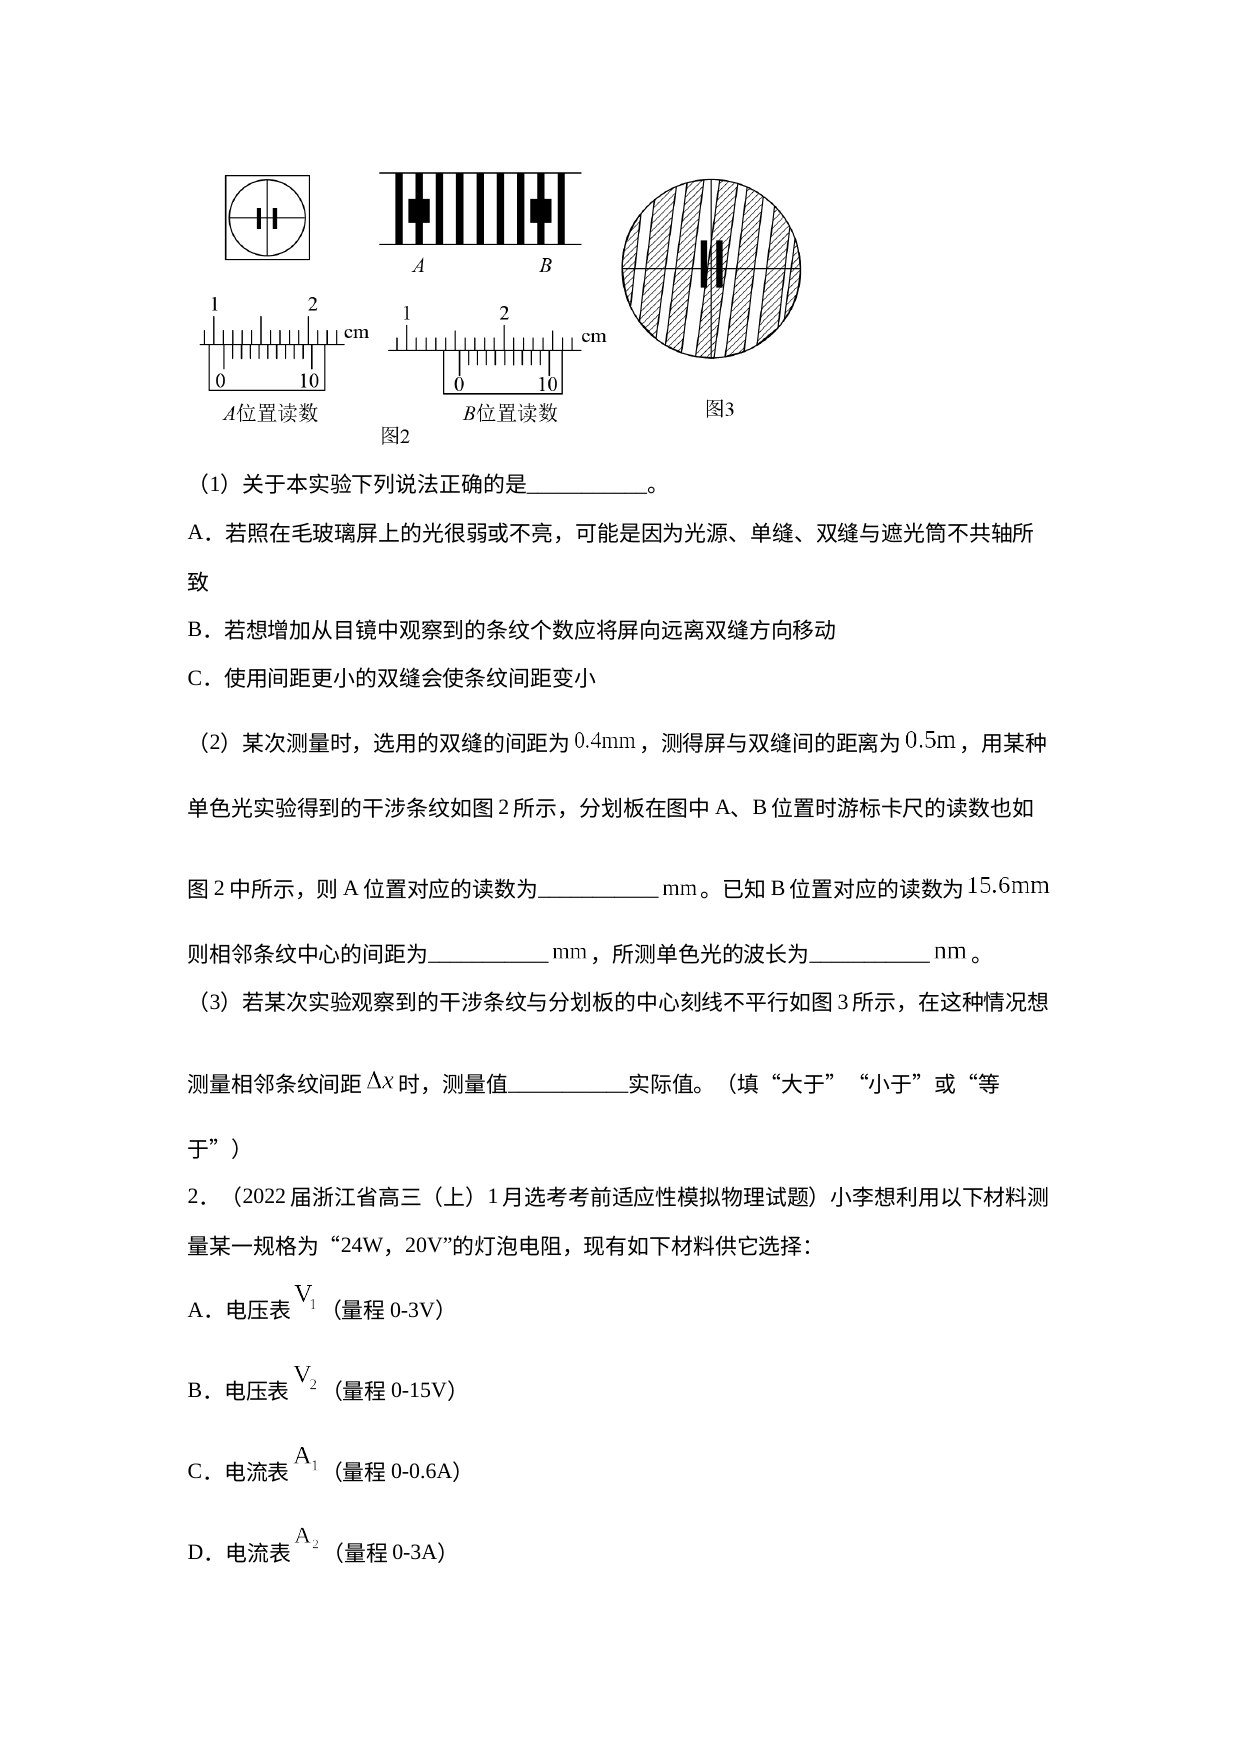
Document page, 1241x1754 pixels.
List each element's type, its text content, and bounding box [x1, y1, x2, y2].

text 2．（2022届浙江省高三（上）1月选考考前适应性模拟物理试题）小李想利用以下材料测量某一规格为“24W，20V”的灯泡电阻，现有如下材料供它选择： [187, 1179, 1053, 1261]
text A．电压表（量程0-3V） [187, 1277, 1053, 1342]
text （3）若某次实验观察到的干涉条纹与分划板的中心刻线不平行如图3所示，在这种情况想测量相邻条纹间距时，测量值___________实际值。（填“大于”“小于”或“等于”） [187, 985, 1053, 1164]
text D．电流表（量程0-3A） [187, 1519, 1053, 1584]
picture [187, 162, 807, 452]
text （1）关于本实验下列说法正确的是___________。 [187, 467, 1053, 499]
text B．电压表（量程0-15V） [187, 1357, 1053, 1422]
text B．若想增加从目镜中观察到的条纹个数应将屏向远离双缝方向移动 [187, 612, 1053, 645]
text C．电流表（量程0-0.6A） [187, 1438, 1053, 1503]
text C．使用间距更小的双缝会使条纹间距变小 [187, 661, 1053, 693]
text A．若照在毛玻璃屏上的光很弱或不亮，可能是因为光源、单缝、双缝与遮光筒不共轴所致 [187, 515, 1053, 597]
text （2）某次测量时，选用的双缝的间距为，测得屏与双缝间的距离为，用某种单色光实验得到的干涉条纹如图2所示，分划板在图中A、B位置时游标卡尺的读数也如图2中所示，则A位置对应的读数为___________。已知B位置对应的读数为则相邻条纹中心的间距为___________，所测单色光的波长为___________。 [187, 709, 1053, 969]
